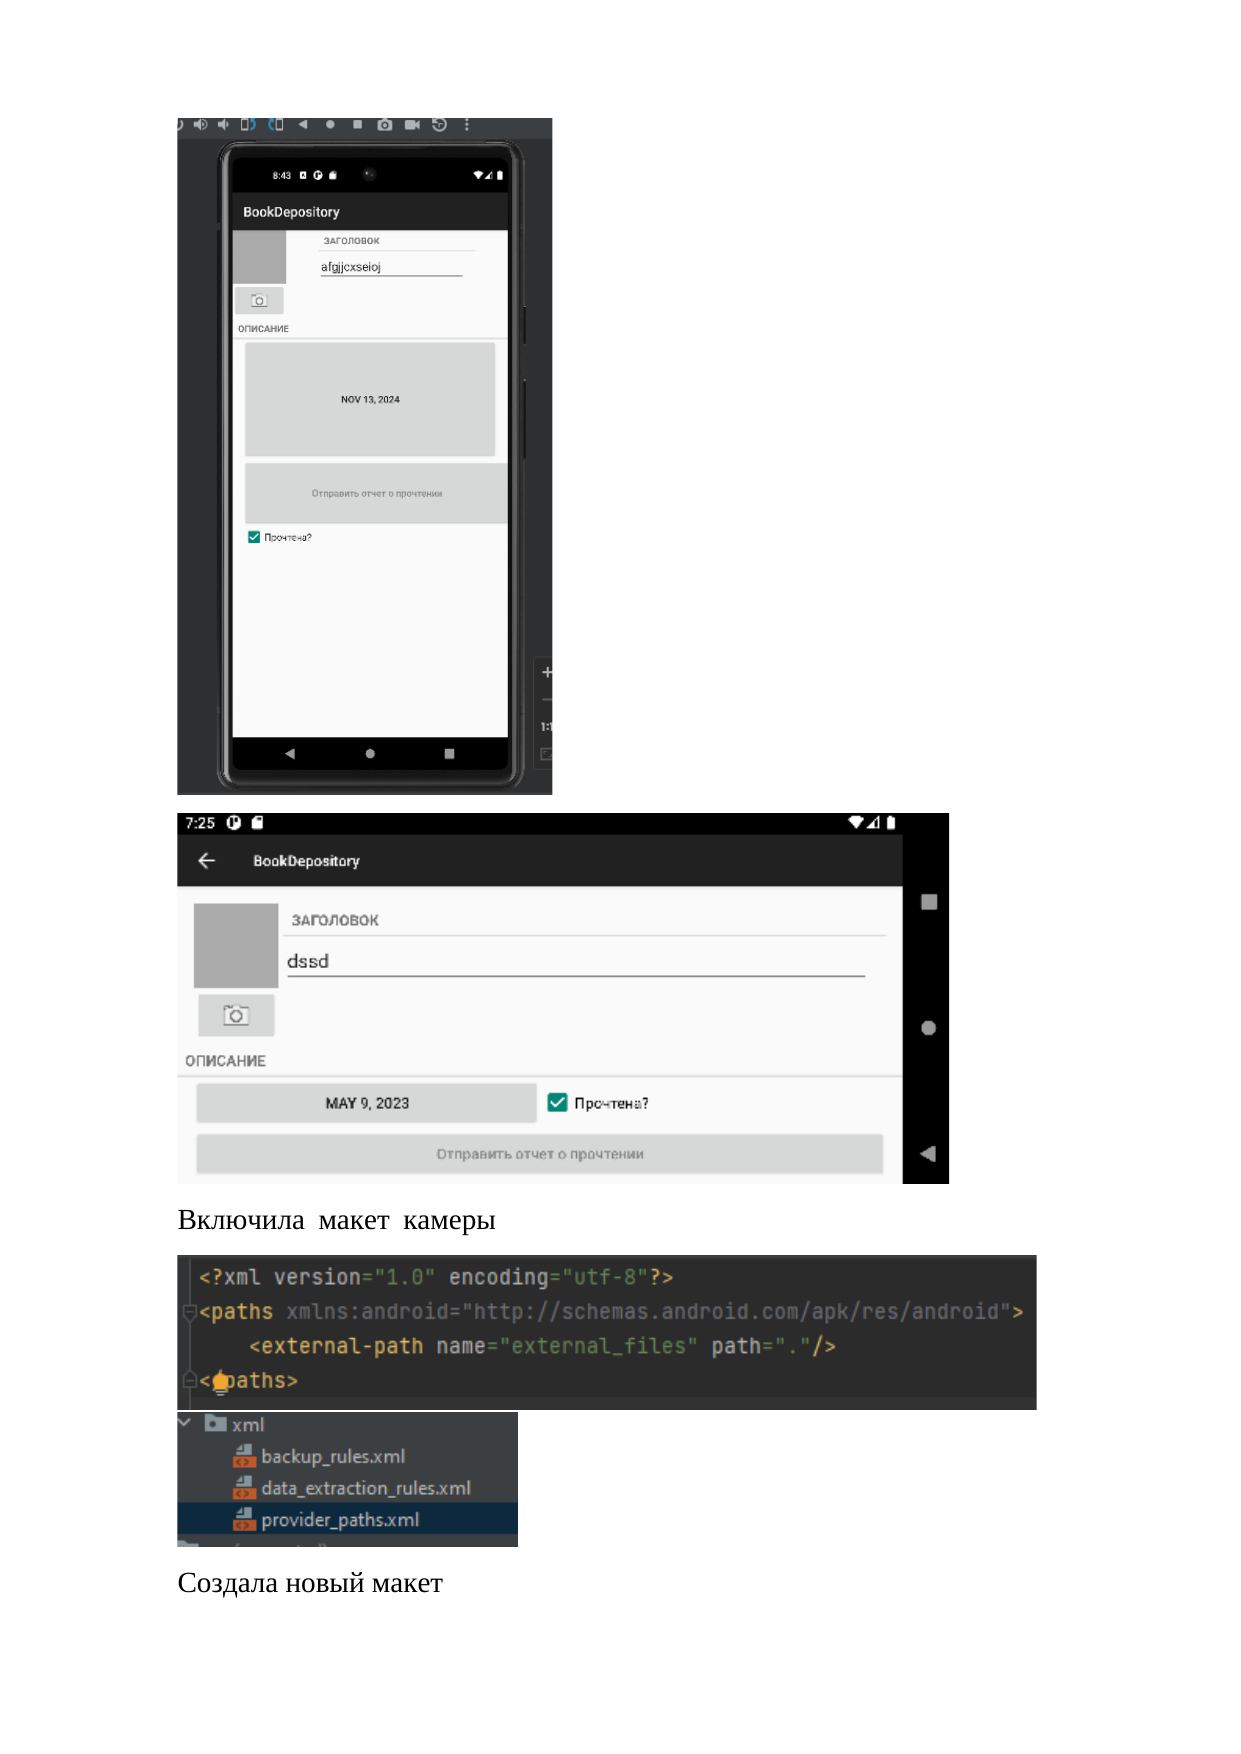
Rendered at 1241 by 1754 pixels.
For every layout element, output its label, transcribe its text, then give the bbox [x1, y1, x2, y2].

picture [177, 118, 553, 795]
picture [177, 1412, 518, 1547]
text Создала новый макет [177, 1565, 1152, 1599]
picture [177, 1255, 1037, 1410]
text Включила макет камеры [177, 1202, 1152, 1236]
picture [177, 813, 950, 1184]
